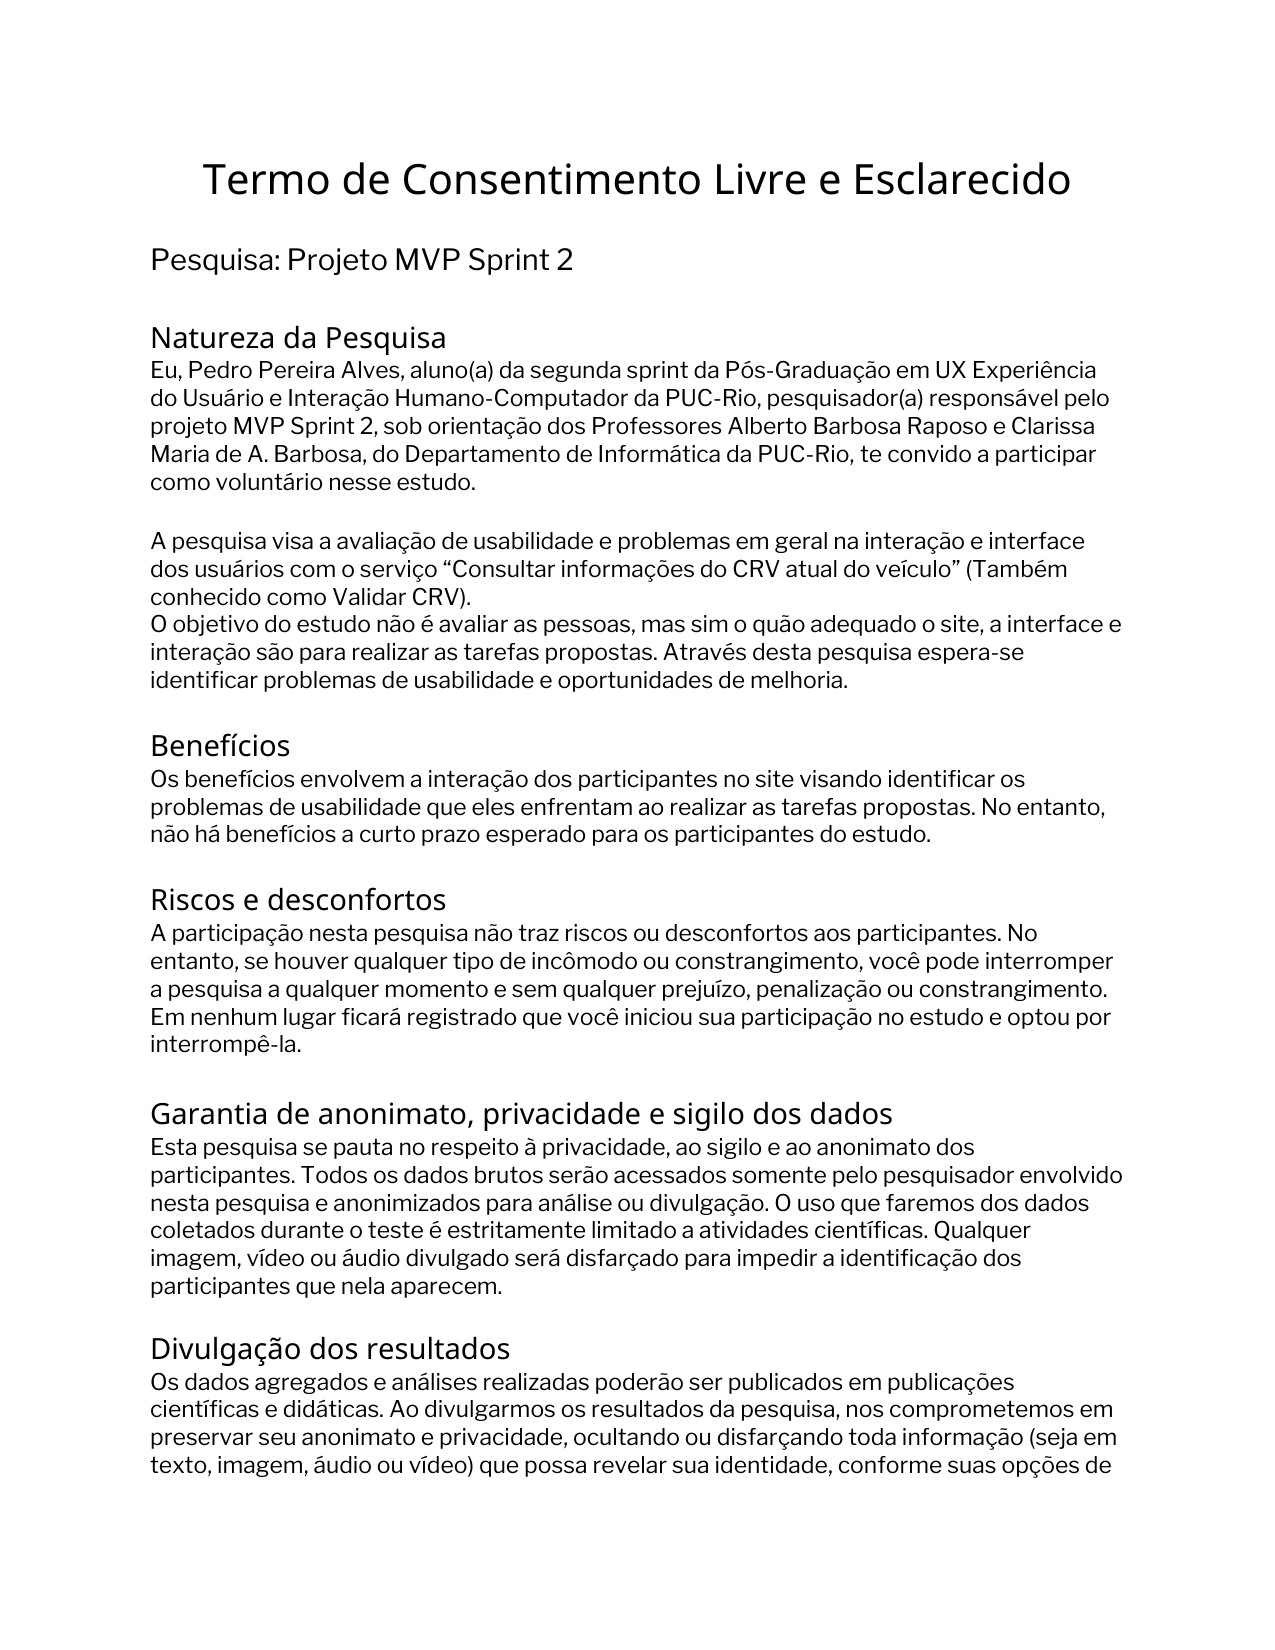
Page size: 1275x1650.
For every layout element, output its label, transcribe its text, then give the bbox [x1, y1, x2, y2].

text Natureza da Pesquisa [150, 317, 1125, 357]
text A participação nesta pesquisa não traz riscos ou desconfortos aos participantes. No entanto, se houver qualquer tipo de incômodo ou constrangimento, você pode interromper a pesquisa a qualquer momento e sem qualquer prejuízo, penalização ou constrangimento. Em nenhum lugar ficará registrado que você iniciou sua participação no estudo e optou por interrompê-la. [150, 919, 1125, 1058]
text Eu, Pedro Pereira Alves, aluno(a) da segunda sprint da Pós-Graduação em UX Experiência do Usuário e Interação Humano-Computador da PUC-Rio, pesquisador(a) responsável pelo projeto MVP Sprint 2, sob orientação dos Professores Alberto Barbosa Raposo e Clarissa Maria de A. Barbosa, do Departamento de Informática da PUC-Rio, te convido a participar como voluntário nesse estudo. [150, 357, 1125, 496]
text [150, 1368, 1125, 1479]
text Riscos e desconfortos [150, 879, 1125, 919]
text Divulgação dos resultados [150, 1328, 1125, 1368]
text Esta pesquisa se pauta no respeito à privacidade, ao sigilo e ao anonimato dos participantes. Todos os dados brutos serão acessados somente pelo pesquisador envolvido nesta pesquisa e anonimizados para análise ou divulgação. O uso que faremos dos dados coletados durante o teste é estritamente limitado a atividades científicas. Qualquer imagem, vídeo ou áudio divulgado será disfarçado para impedir a identificação dos participantes que nela aparecem. [150, 1133, 1125, 1300]
text Benefícios [150, 725, 1125, 765]
text Garantia de anonimato, privacidade e sigilo dos dados [150, 1094, 1125, 1133]
text Termo de Consentimento Livre e Esclarecido [150, 150, 1125, 207]
text O objetivo do estudo não é avaliar as pessoas, mas sim o quão adequado o site, a interface e interação são para realizar as tarefas propostas. Através desta pesquisa espera-se identificar problemas de usabilidade e oportunidades de melhoria. [150, 611, 1125, 694]
text Os benefícios envolvem a interação dos participantes no site visando identificar os problemas de usabilidade que eles enfrentam ao realizar as tarefas propostas. No entanto, não há benefícios a curto prazo esperado para os participantes do estudo. [150, 765, 1125, 848]
text A pesquisa visa a avaliação de usabilidade e problemas em geral na interação e interface dos usuários com o serviço “Consultar informações do CRV atual do veículo” (Também conhecido como Validar CRV). [150, 527, 1125, 611]
text Pesquisa: Projeto MVP Sprint 2 [150, 242, 1125, 277]
